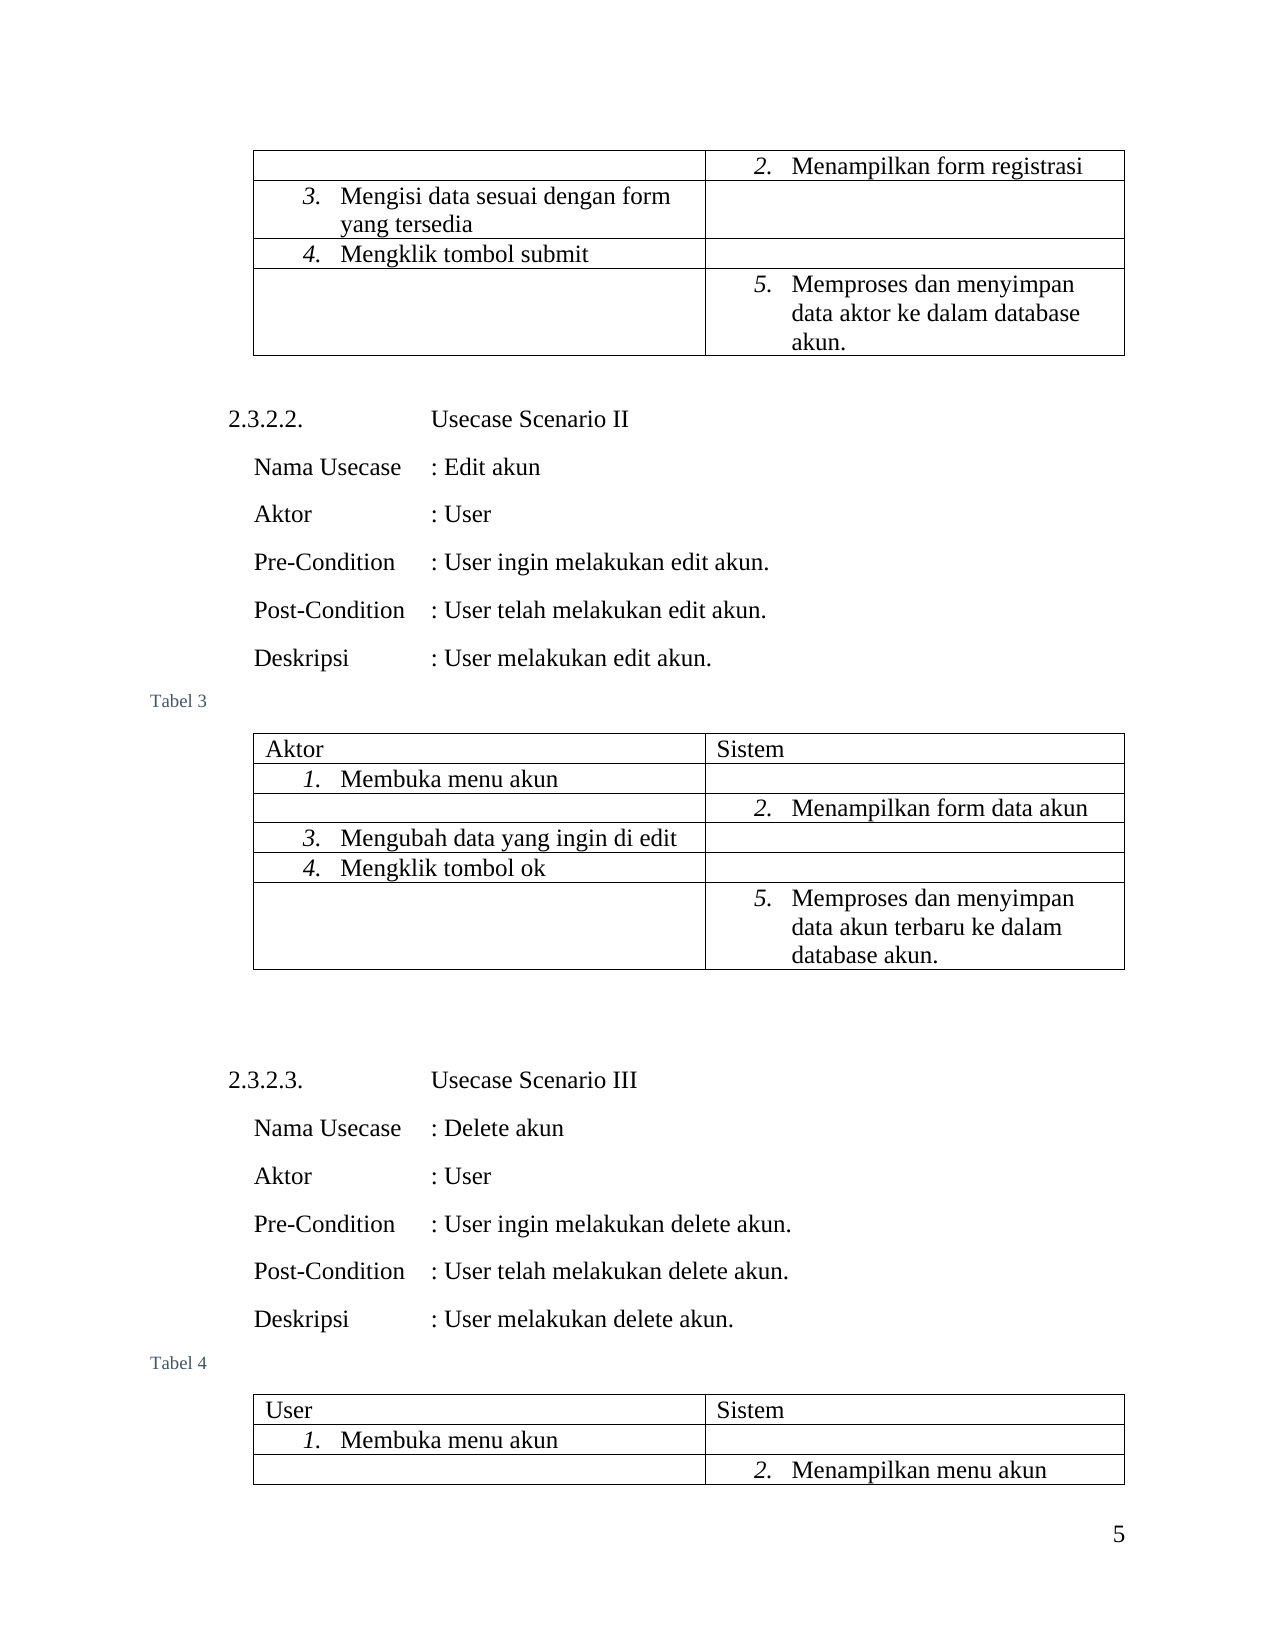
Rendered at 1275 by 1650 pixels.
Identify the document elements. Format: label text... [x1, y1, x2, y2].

table_cell [254, 151, 705, 180]
table_cell [706, 853, 1124, 882]
table_cell [706, 823, 1124, 852]
table_cell [254, 883, 705, 969]
text Post-Condition : User telah melakukan edit akun. [253, 595, 1125, 624]
table_header User [254, 1395, 705, 1424]
text Deskripsi : User melakukan delete akun. [253, 1304, 1125, 1333]
table_cell Mengubah data yang ingin di edit [254, 823, 705, 852]
table_cell Menampilkan form data akun [706, 794, 1124, 822]
table_header Sistem [706, 1395, 1124, 1424]
table_cell [254, 1455, 705, 1483]
text Pre-Condition : User ingin melakukan edit akun. [253, 547, 1125, 576]
table_cell Menampilkan form registrasi [706, 151, 1124, 180]
table_cell Menampilkan menu akun [706, 1455, 1124, 1483]
table_cell Membuka menu akun [254, 764, 705, 792]
text Tabel 3 [150, 690, 1125, 712]
text Deskripsi : User melakukan edit akun. [253, 643, 1125, 671]
text Tabel 4 [150, 1352, 1125, 1373]
table_cell [254, 269, 705, 355]
table_header Sistem [706, 734, 1124, 763]
table_cell Mengisi data sesuai dengan form yang tersedia [254, 181, 705, 238]
table_cell [706, 1425, 1124, 1454]
table_cell Mengklik tombol ok [254, 853, 705, 882]
text Pre-Condition : User ingin melakukan delete akun. [253, 1209, 1125, 1237]
text Aktor : User [253, 499, 1125, 528]
table_cell [706, 239, 1124, 268]
table_cell [254, 794, 705, 822]
table_cell Memproses dan menyimpan data akun terbaru ke dalam database akun. [706, 883, 1124, 969]
table_cell Mengklik tombol submit [254, 239, 705, 268]
table_cell Memproses dan menyimpan data aktor ke dalam database akun. [706, 269, 1124, 355]
table_cell Membuka menu akun [254, 1425, 705, 1454]
table_header Aktor [254, 734, 705, 763]
table_cell [706, 181, 1124, 238]
text Nama Usecase : Delete akun [253, 1113, 1125, 1142]
text Post-Condition : User telah melakukan delete akun. [253, 1256, 1125, 1285]
text Aktor : User [253, 1161, 1125, 1190]
list Usecase Scenario III [228, 1066, 1125, 1094]
table_cell [706, 764, 1124, 792]
list Usecase Scenario II [228, 404, 1125, 433]
text Nama Usecase : Edit akun [253, 452, 1125, 481]
